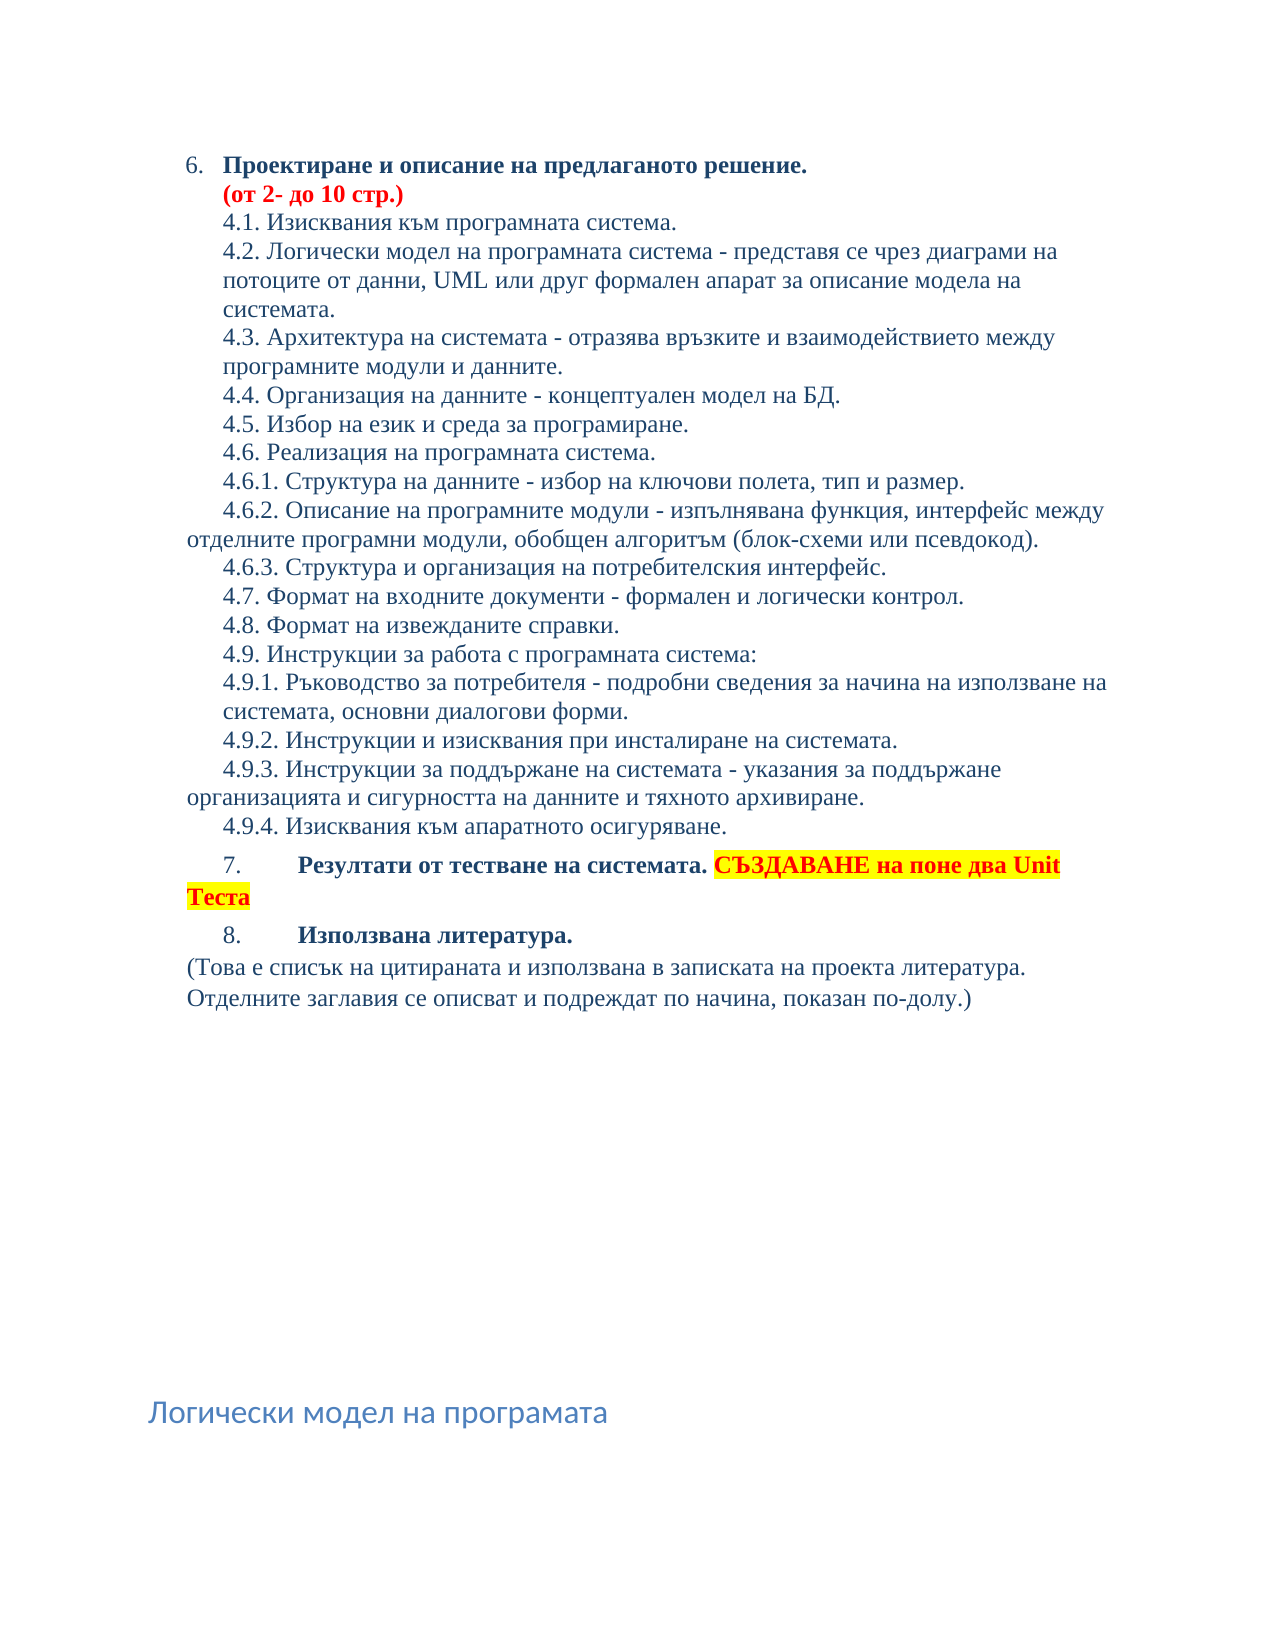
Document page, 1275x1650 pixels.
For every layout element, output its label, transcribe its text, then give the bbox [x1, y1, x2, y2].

text 4.9.3. Инструкции за поддържане на системата - указания за поддържане организацията и сигурността на данните и тяхното архивиране. [187, 754, 1125, 811]
text 4.6.2. Описание на програмните модули - изпълнявана функция, интерфейс между отделните програмни модули, обобщен алгоритъм (блок-схеми или псевдокод). [187, 495, 1125, 552]
list Резултати от тестване на системата. СЪЗДАВАНЕ на поне два Unit Теста [187, 848, 1125, 910]
text Логически модел на програмата [148, 1391, 1125, 1432]
text 4.9.4. Изисквания към апаратното осигуряване. [187, 811, 1125, 840]
list Проектиране и описание на предлаганото решение. (от 2- до 10 стр.) 4.1. Изисквания към програмната система. 4.2. Логически модел на програмната система - представя се чрез диаграми на потоците от данни, UML или друг формален апарат за описание модела на системата. 4.3. Архитектура на системата - отразява връзките и взаимодействието между програмните модули и данните. 4.4. Организация на данните - концептуален модел на БД. 4.5. Избор на език и среда за програмиране. 4.6. Реализация на програмната система. 4.6.1. Структура на данните - избор на ключови полета, тип и размер. [185, 150, 1125, 495]
text 4.6.3. Структура и организация на потребителския интерфейс. 4.7. Формат на входните документи - формален и логически контрол. 4.8. Формат на извежданите справки. 4.9. Инструкции за работа с програмната система: 4.9.1. Ръководство за потребителя - подробни сведения за начина на използване на системата, основни диалогови форми. 4.9.2. Инструкции и изисквания при инсталиране на системата. [223, 552, 1125, 754]
list Използвана литература. (Това е списък на цитираната и използвана в записката на проекта литература. Отделните заглавия се описват и подреждат по начина, показан по-долу.) [187, 918, 1125, 1012]
